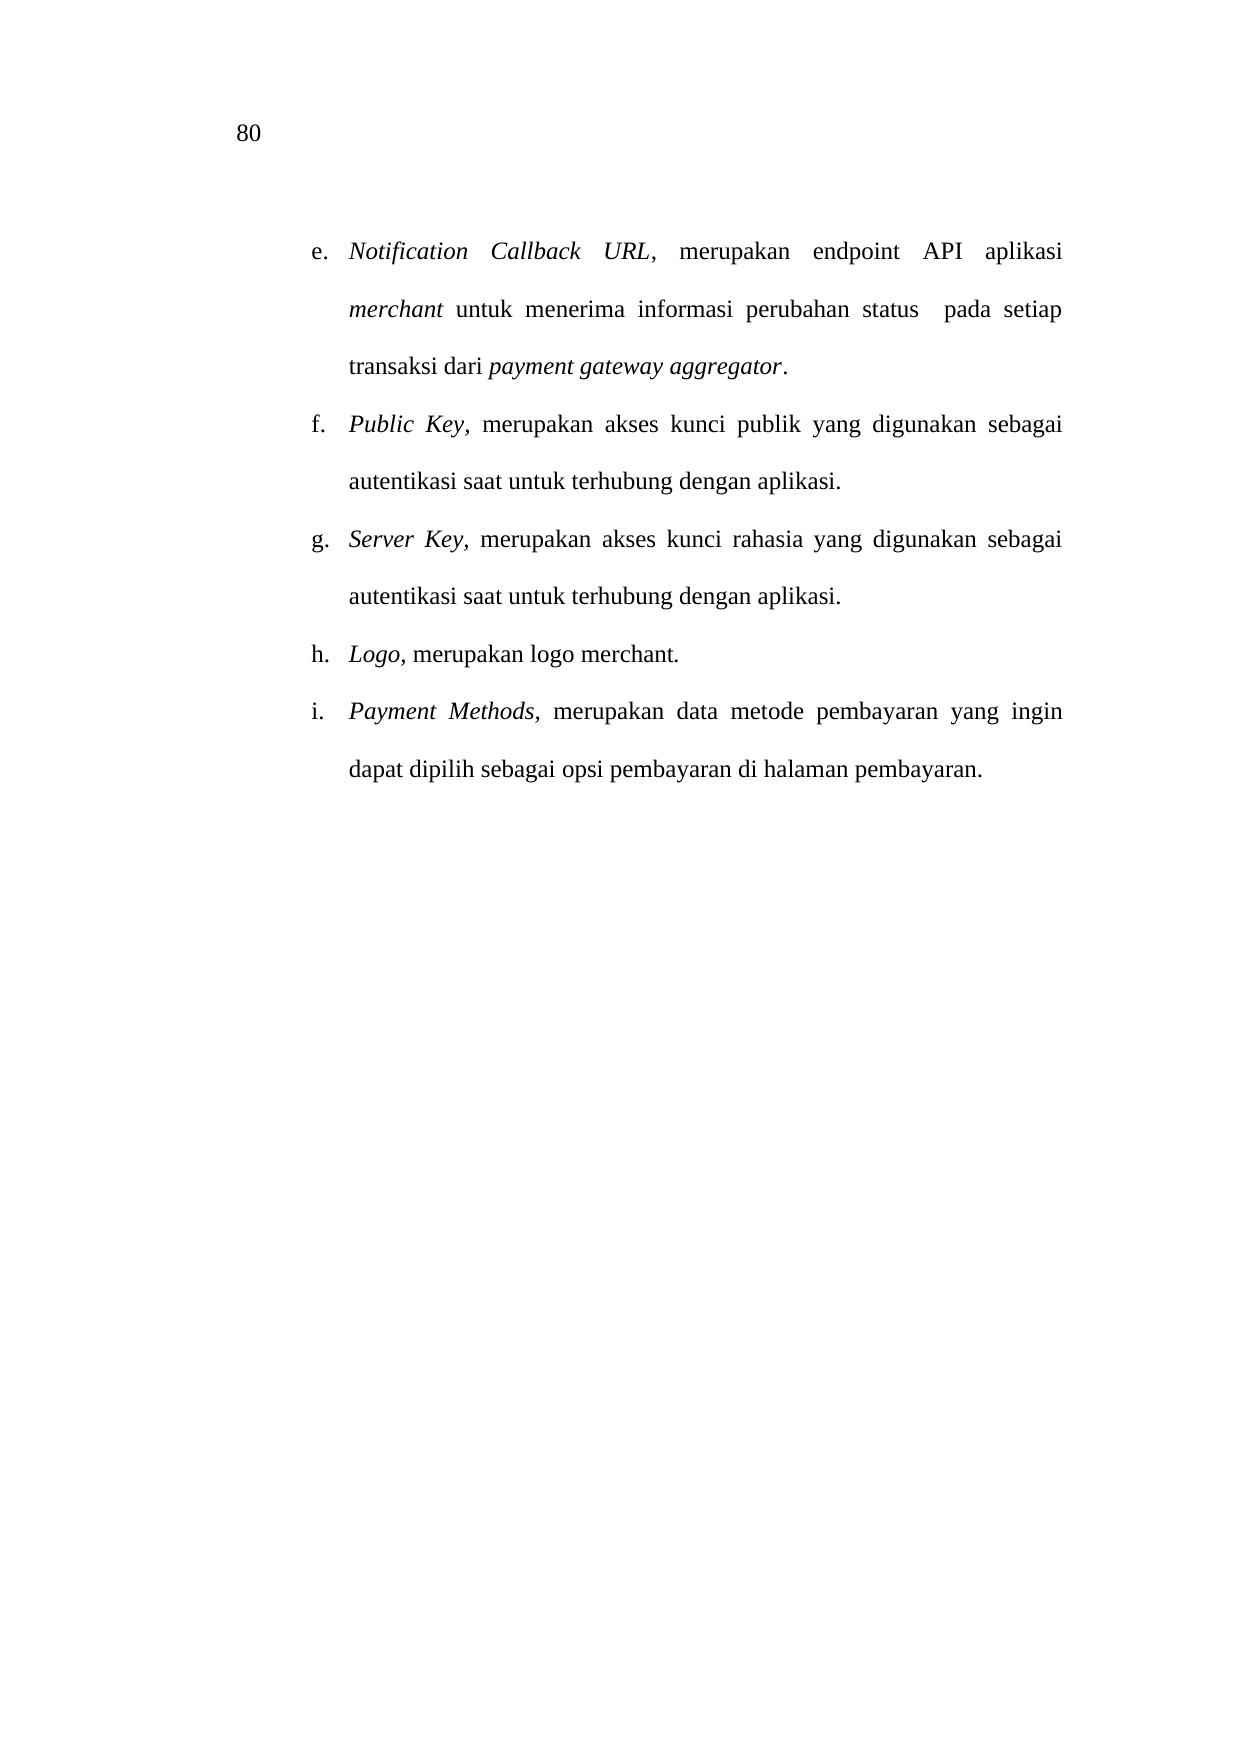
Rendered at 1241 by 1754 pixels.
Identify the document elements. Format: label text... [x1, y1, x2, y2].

list Logo, merupakan logo merchant. [311, 639, 1063, 667]
list Notification Callback URL, merupakan endpoint API aplikasi merchant untuk menerima informasi perubahan status pada setiap transaksi dari payment gateway aggregator. [311, 236, 1063, 380]
list Public Key, merupakan akses kunci publik yang digunakan sebagai autentikasi saat untuk terhubung dengan aplikasi. [311, 409, 1063, 495]
list Payment Methods, merupakan data metode pembayaran yang ingin dapat dipilih sebagai opsi pembayaran di halaman pembayaran. [311, 696, 1063, 782]
list Server Key, merupakan akses kunci rahasia yang digunakan sebagai autentikasi saat untuk terhubung dengan aplikasi. [311, 524, 1063, 610]
